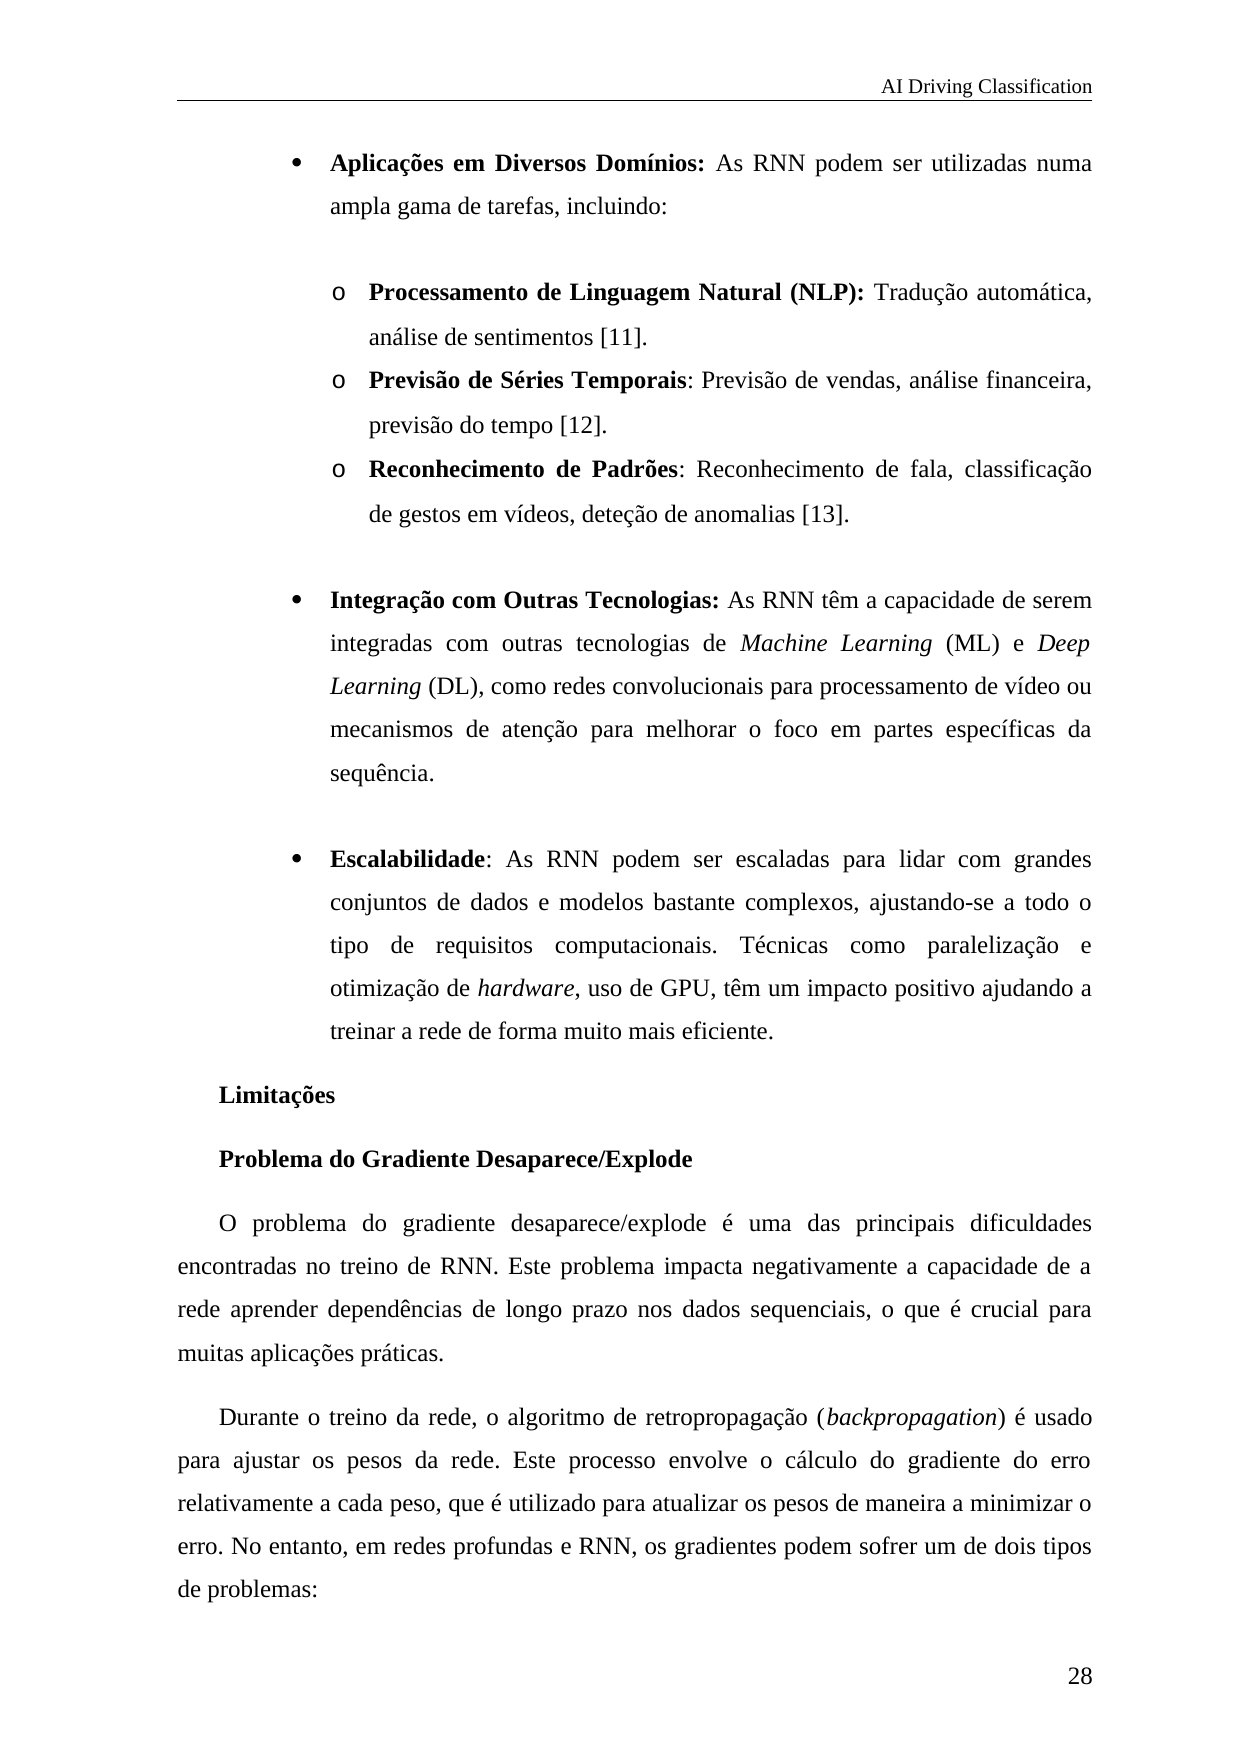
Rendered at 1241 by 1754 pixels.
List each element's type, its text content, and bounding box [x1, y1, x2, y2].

text Limitações [177, 1080, 1092, 1109]
text Durante o treino da rede, o algoritmo de retropropagação (backpropagation) é usado para ajustar os pesos da rede. Este processo envolve o cálculo do gradiente do erro relativamente a cada peso, que é utilizado para atualizar os pesos de maneira a minimizar o erro. No entanto, em redes profundas e RNN, os gradientes podem sofrer um de dois tipos de problemas: [177, 1402, 1092, 1603]
list Previsão de Séries Temporais: Previsão de vendas, análise financeira, previsão do tempo . [331, 365, 1092, 439]
text Problema do Gradiente Desaparece/Explode [177, 1144, 1092, 1173]
list Escalabilidade: As RNN podem ser escaladas para lidar com grandes conjuntos de dados e modelos bastante complexos, ajustando-se a todo o tipo de requisitos computacionais. Técnicas como paralelização e otimização de hardware, uso de GPU, têm um impacto positivo ajudando a treinar a rede de forma muito mais eficiente. [292, 844, 1092, 1045]
list Aplicações em Diversos Domínios: As RNN podem ser utilizadas numa ampla gama de tarefas, incluindo: [292, 148, 1092, 219]
list Reconhecimento de Padrões: Reconhecimento de fala, classificação de gestos em vídeos, deteção de anomalias . [331, 454, 1092, 528]
list Integração com Outras Tecnologias: As RNN têm a capacidade de serem integradas com outras tecnologias de Machine Learning (ML) e Deep Learning (DL), como redes convolucionais para processamento de vídeo ou mecanismos de atenção para melhorar o foco em partes específicas da sequência. [292, 585, 1092, 786]
text O problema do gradiente desaparece/explode é uma das principais dificuldades encontradas no treino de RNN. Este problema impacta negativamente a capacidade de a rede aprender dependências de longo prazo nos dados sequenciais, o que é crucial para muitas aplicações práticas. [177, 1208, 1092, 1366]
list Processamento de Linguagem Natural (NLP): Tradução automática, análise de sentimentos . [331, 277, 1092, 351]
